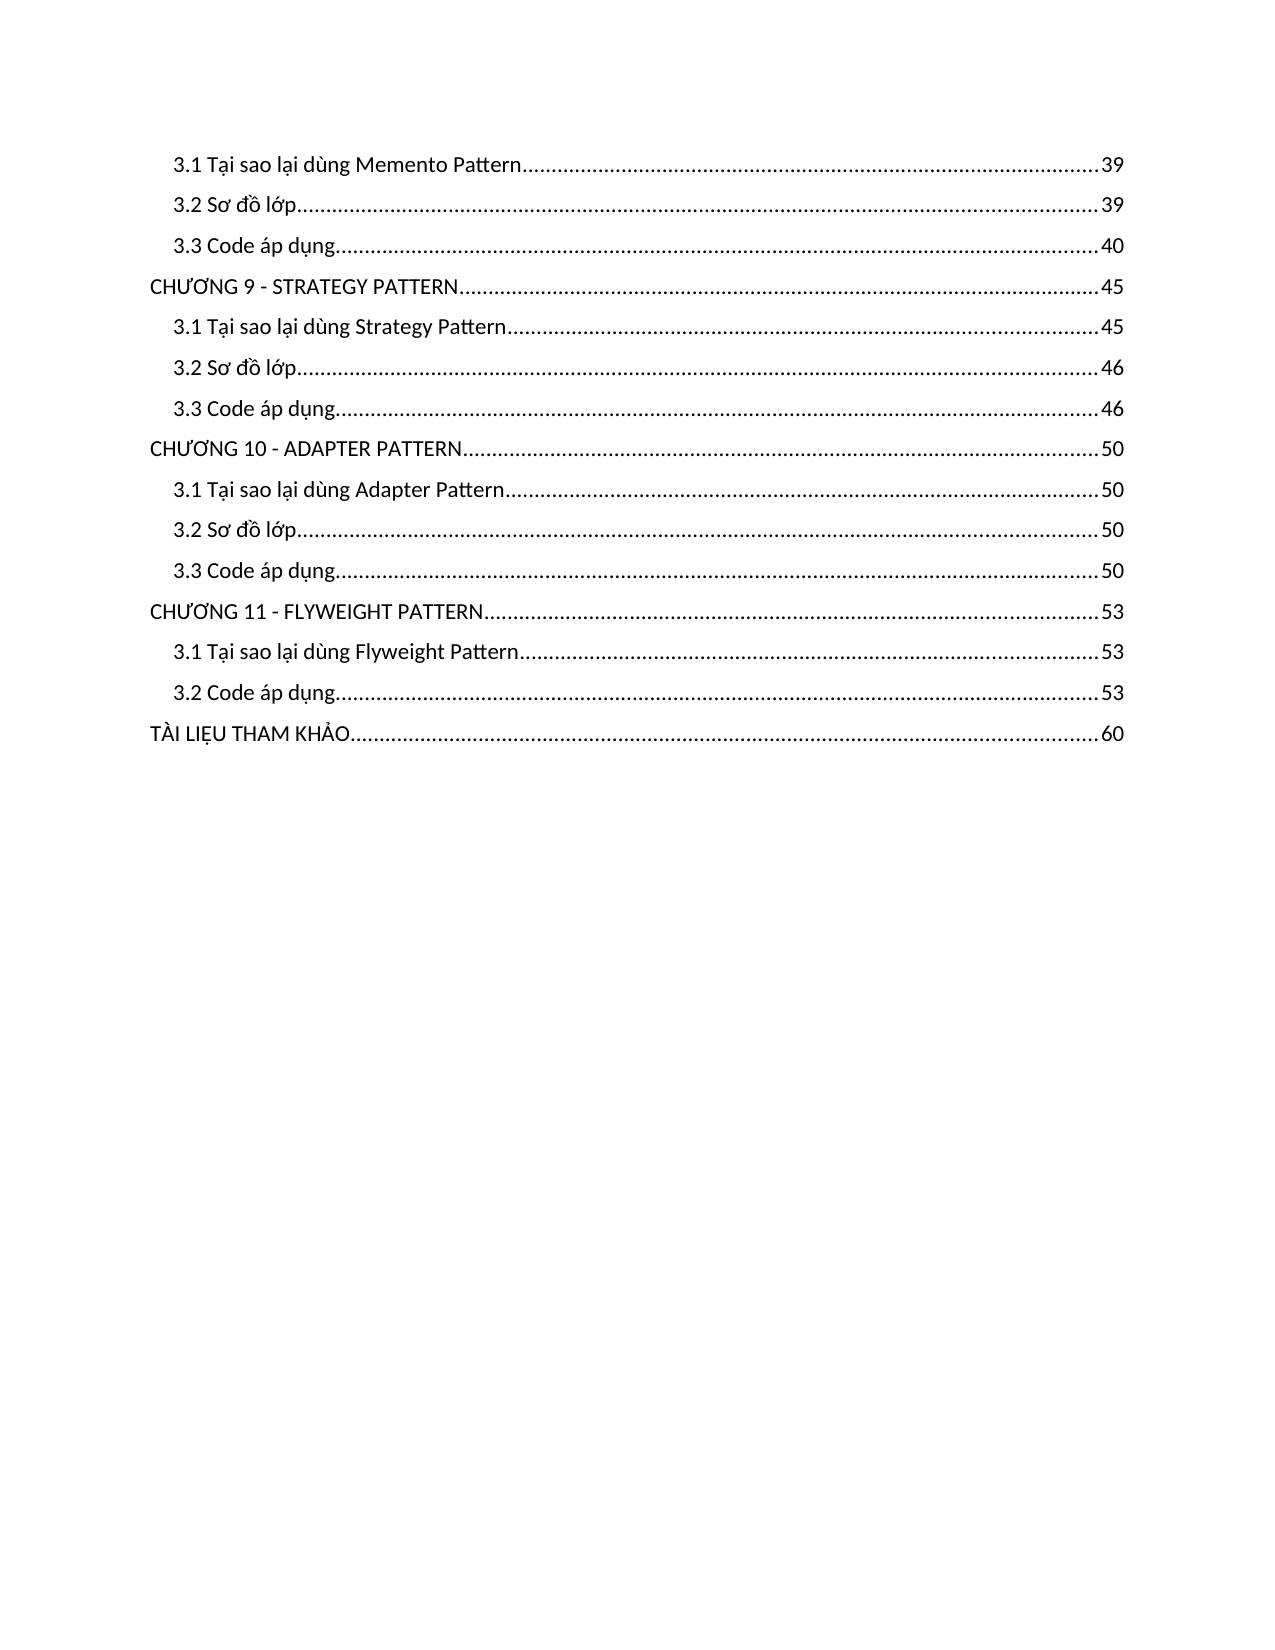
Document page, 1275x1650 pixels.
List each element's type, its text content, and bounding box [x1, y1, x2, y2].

text 3.1 Tại sao lại dùng Memento Pattern 39 [173, 150, 1125, 178]
text 3.3 Code áp dụng 46 [173, 394, 1125, 422]
text 3.1 Tại sao lại dùng Flyweight Pattern 53 [173, 637, 1125, 666]
text 3.2 Sơ đồ lớp 50 [173, 516, 1125, 544]
text 3.3 Code áp dụng 50 [173, 556, 1125, 584]
text 3.2 Sơ đồ lớp 39 [173, 191, 1125, 219]
text CHƯƠNG 11 - FLYWEIGHT PATTERN 53 [150, 597, 1125, 625]
text 3.2 Code áp dụng 53 [173, 678, 1125, 706]
text TÀI LIỆU THAM KHẢO 60 [150, 719, 1125, 747]
text 3.2 Sơ đồ lớp 46 [173, 353, 1125, 381]
text 3.1 Tại sao lại dùng Adapter Pattern 50 [173, 475, 1125, 503]
text 3.3 Code áp dụng 40 [173, 231, 1125, 259]
text CHƯƠNG 10 - ADAPTER PATTERN 50 [150, 434, 1125, 462]
text CHƯƠNG 9 - STRATEGY PATTERN 45 [150, 272, 1125, 300]
text 3.1 Tại sao lại dùng Strategy Pattern 45 [173, 312, 1125, 341]
